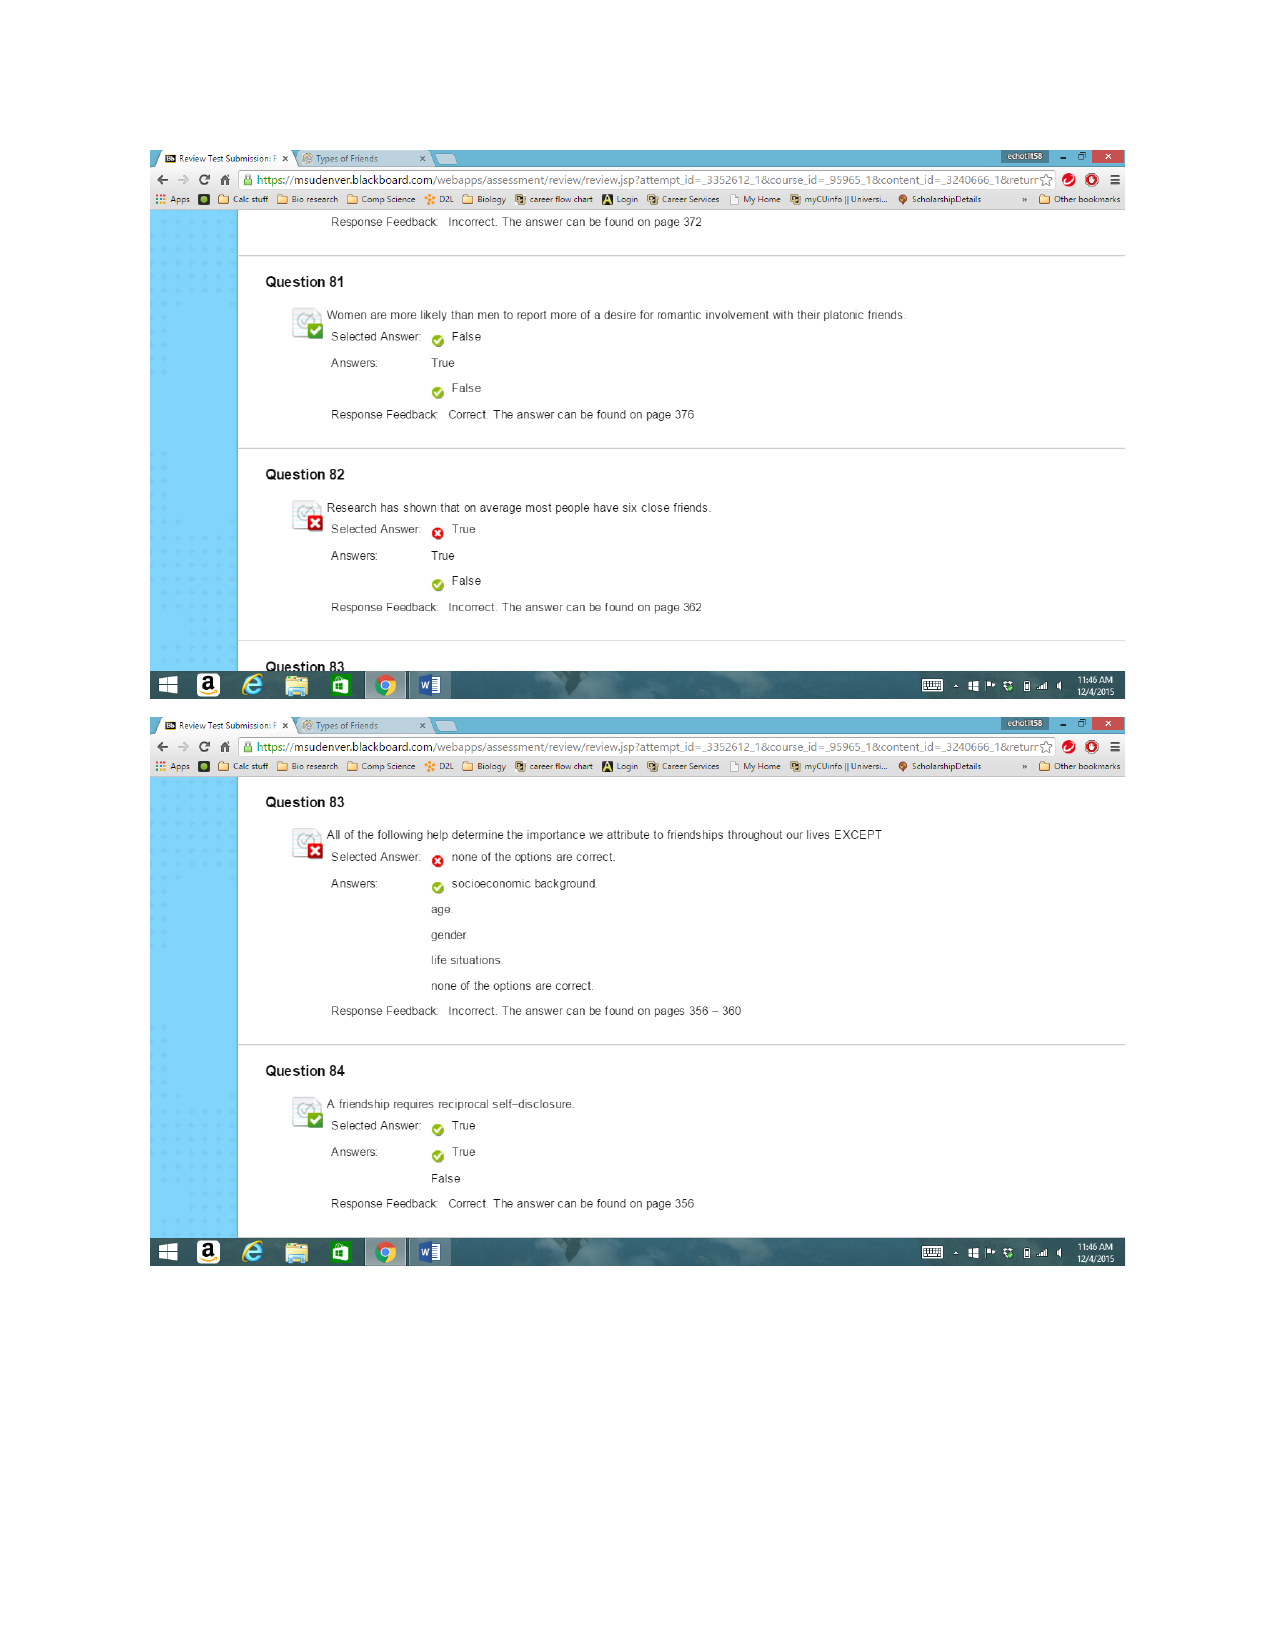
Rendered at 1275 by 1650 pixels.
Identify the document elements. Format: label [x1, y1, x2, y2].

picture [150, 717, 1125, 1266]
picture [150, 150, 1125, 699]
